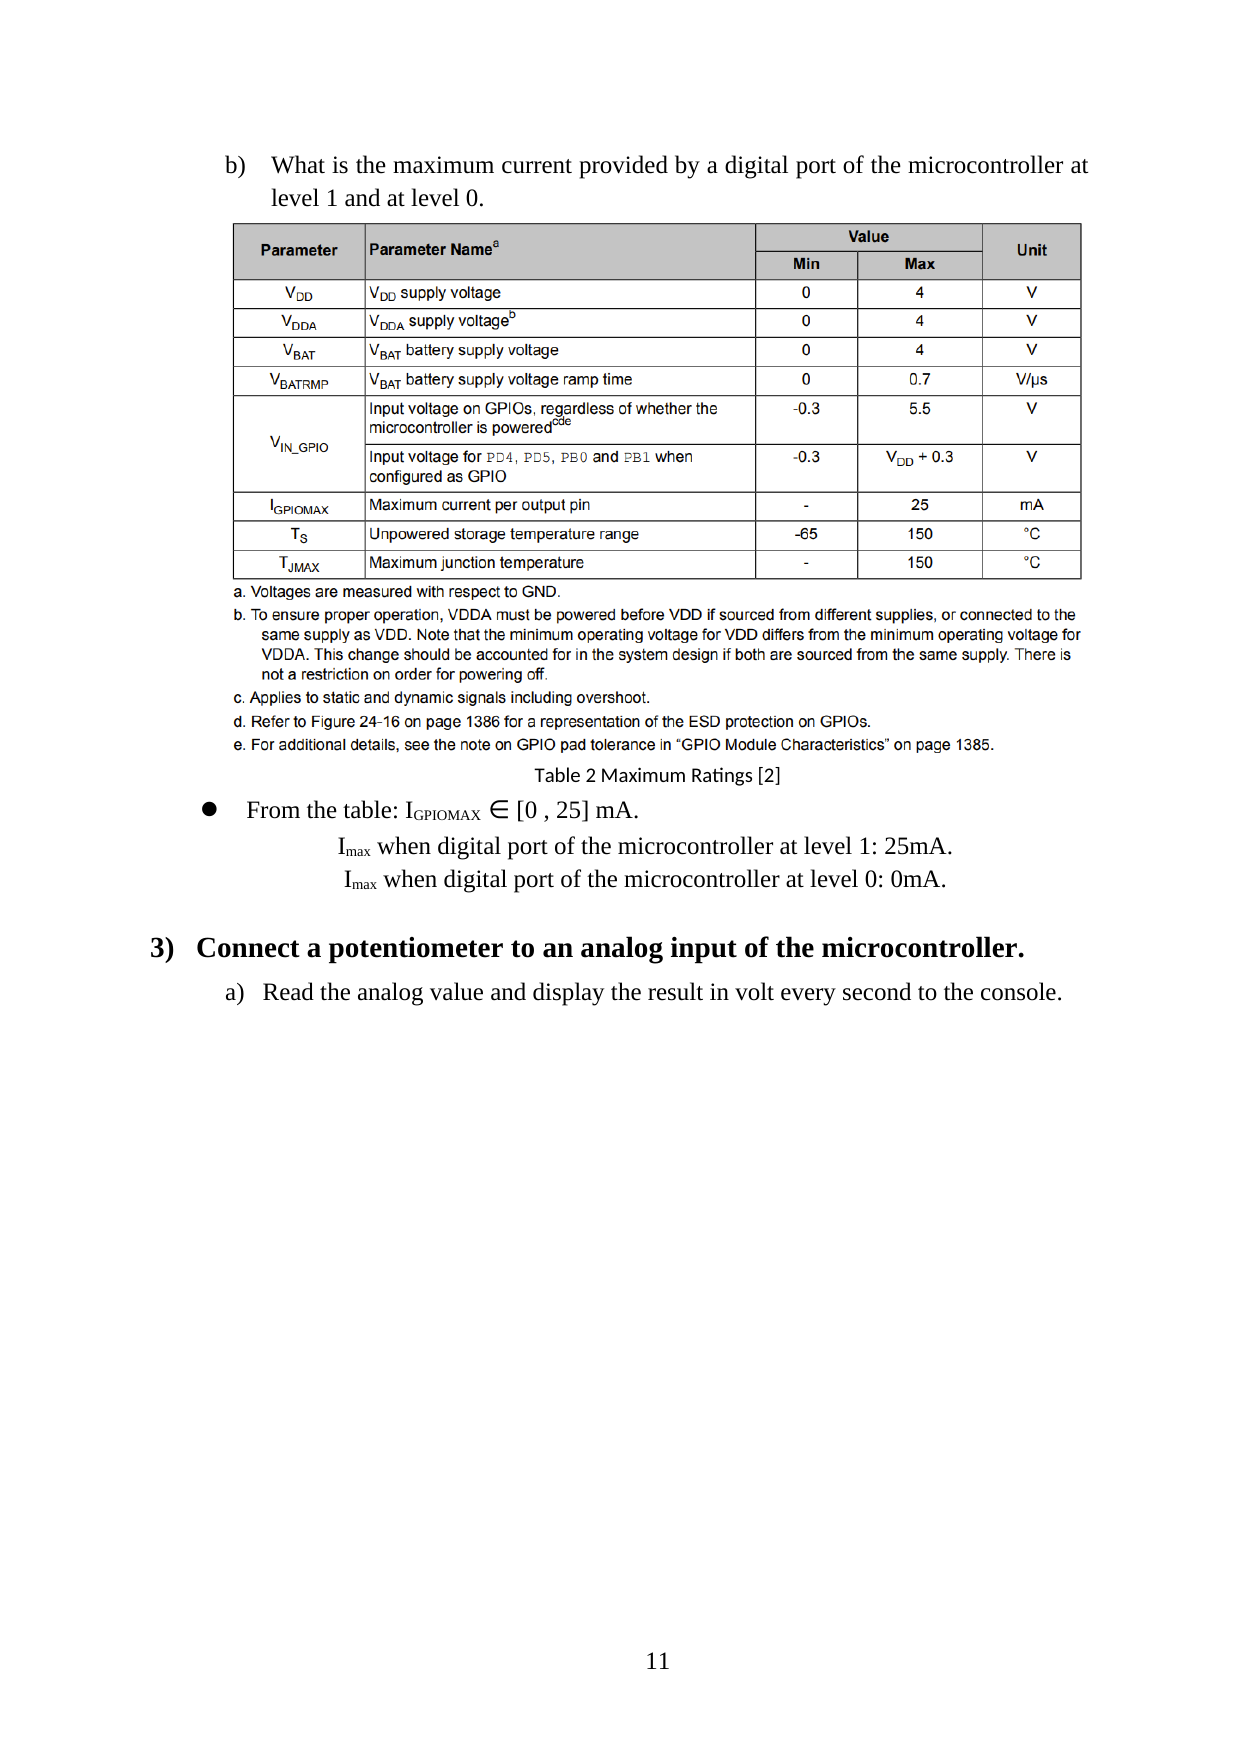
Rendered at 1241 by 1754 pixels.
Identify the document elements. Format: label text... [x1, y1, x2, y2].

list Read the analog value and display the result in volt every second to the console. [225, 977, 1090, 1006]
list Imax when digital port of the microcontroller at level 0: 0mA. [150, 864, 1090, 893]
text Table 2 Maximum Ratings [2] [150, 763, 1090, 788]
list What is the maximum current provided by a digital port of the microcontroller at level 1 and at level 0. [225, 150, 1090, 212]
list From the table: IGPIOMAX ∈ [0 , 25] mA. [200, 792, 1090, 826]
list Imax when digital port of the microcontroller at level 1: 25mA. [150, 831, 1090, 860]
subtitle Connect a potentiometer to an analog input of the microcontroller. [150, 930, 1090, 964]
